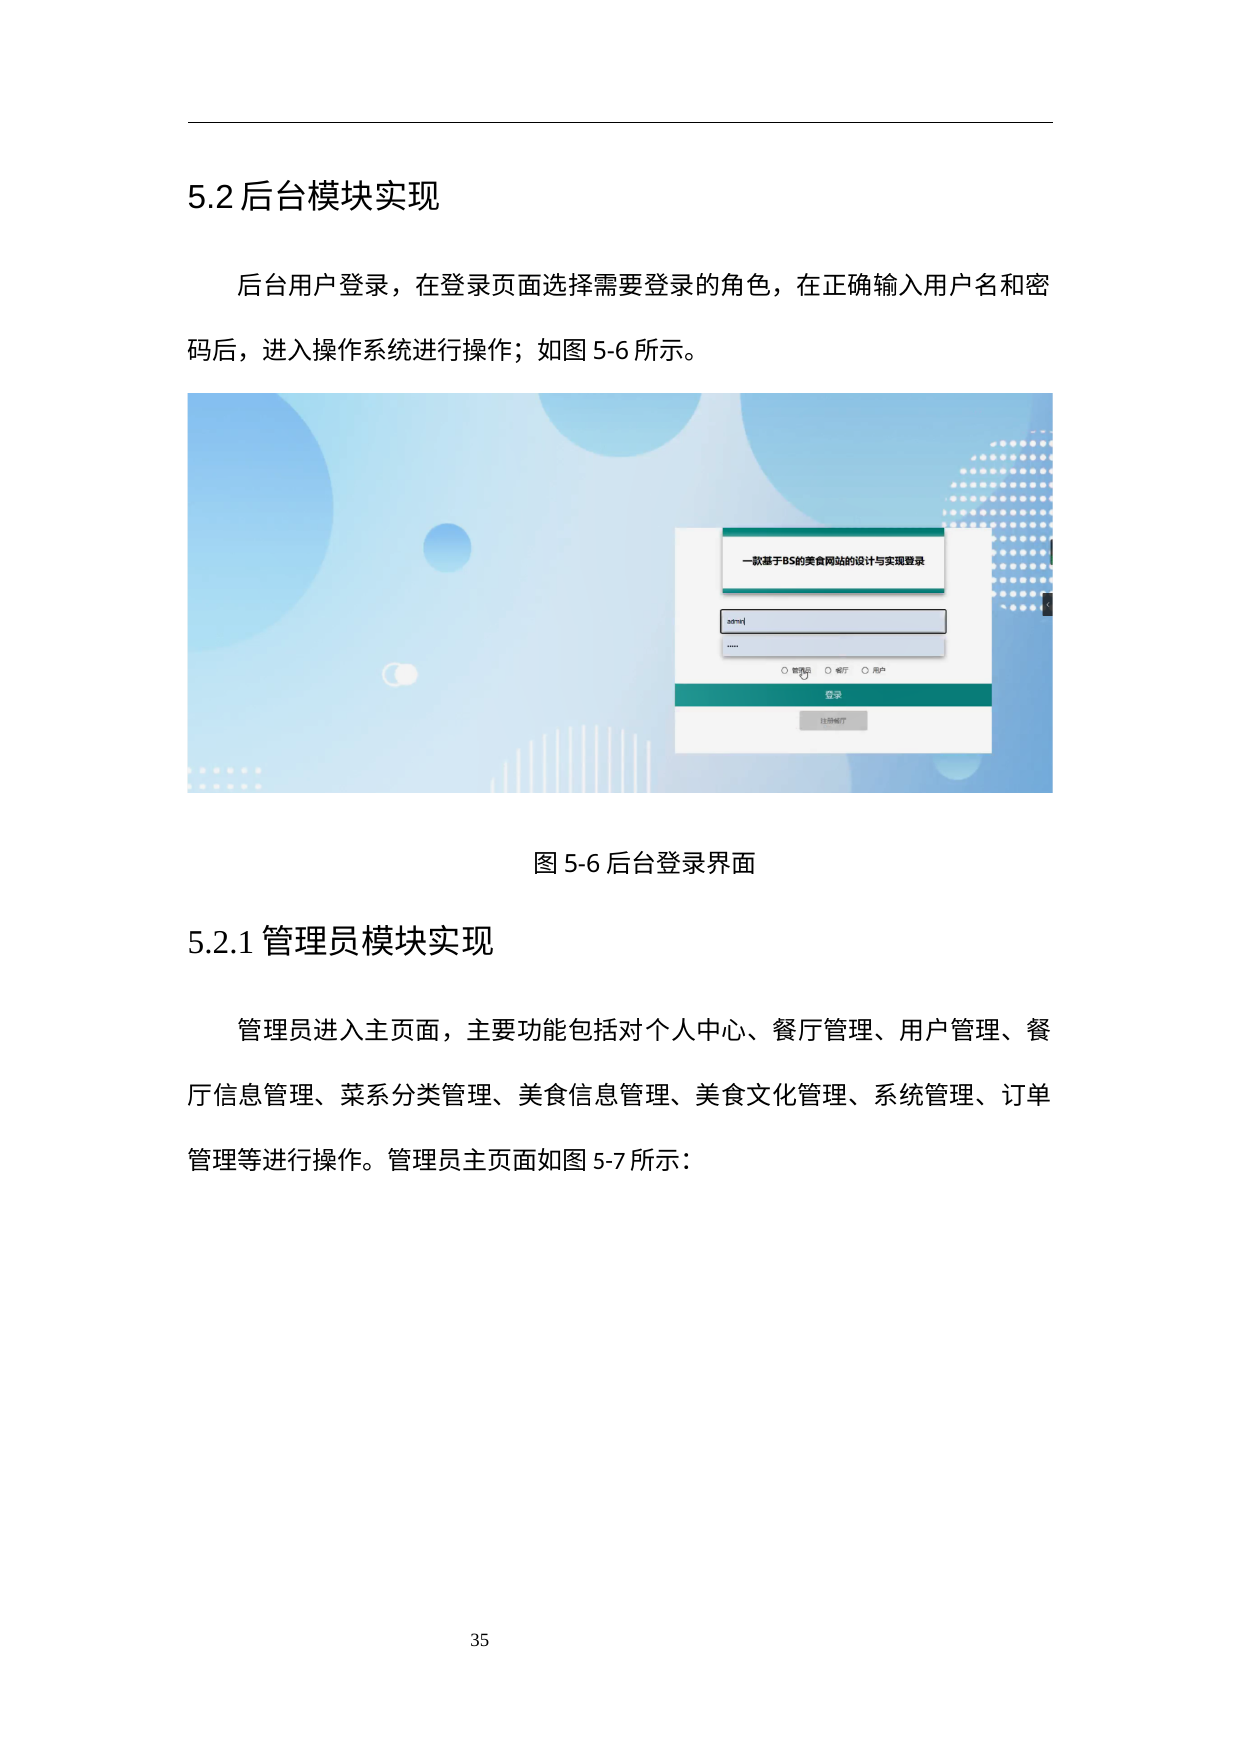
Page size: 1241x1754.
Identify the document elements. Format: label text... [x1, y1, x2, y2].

subtitle 5.2.1管理员模块实现 [187, 906, 1053, 971]
text 后台用户登录，在登录页面选择需要登录的角色，在正确输入用户名和密码后，进入操作系统进行操作；如图5-6所示。 [187, 251, 1053, 381]
picture [187, 393, 1053, 793]
subtitle 5.2后台模块实现 [187, 162, 1053, 227]
text 图5-6 后台登录界面 [187, 829, 1053, 894]
text 管理员进入主页面，主要功能包括对个人中心、餐厅管理、用户管理、餐厅信息管理、菜系分类管理、美食信息管理、美食文化管理、系统管理、订单管理等进行操作。管理员主页面如图5-7所示： [187, 996, 1053, 1191]
